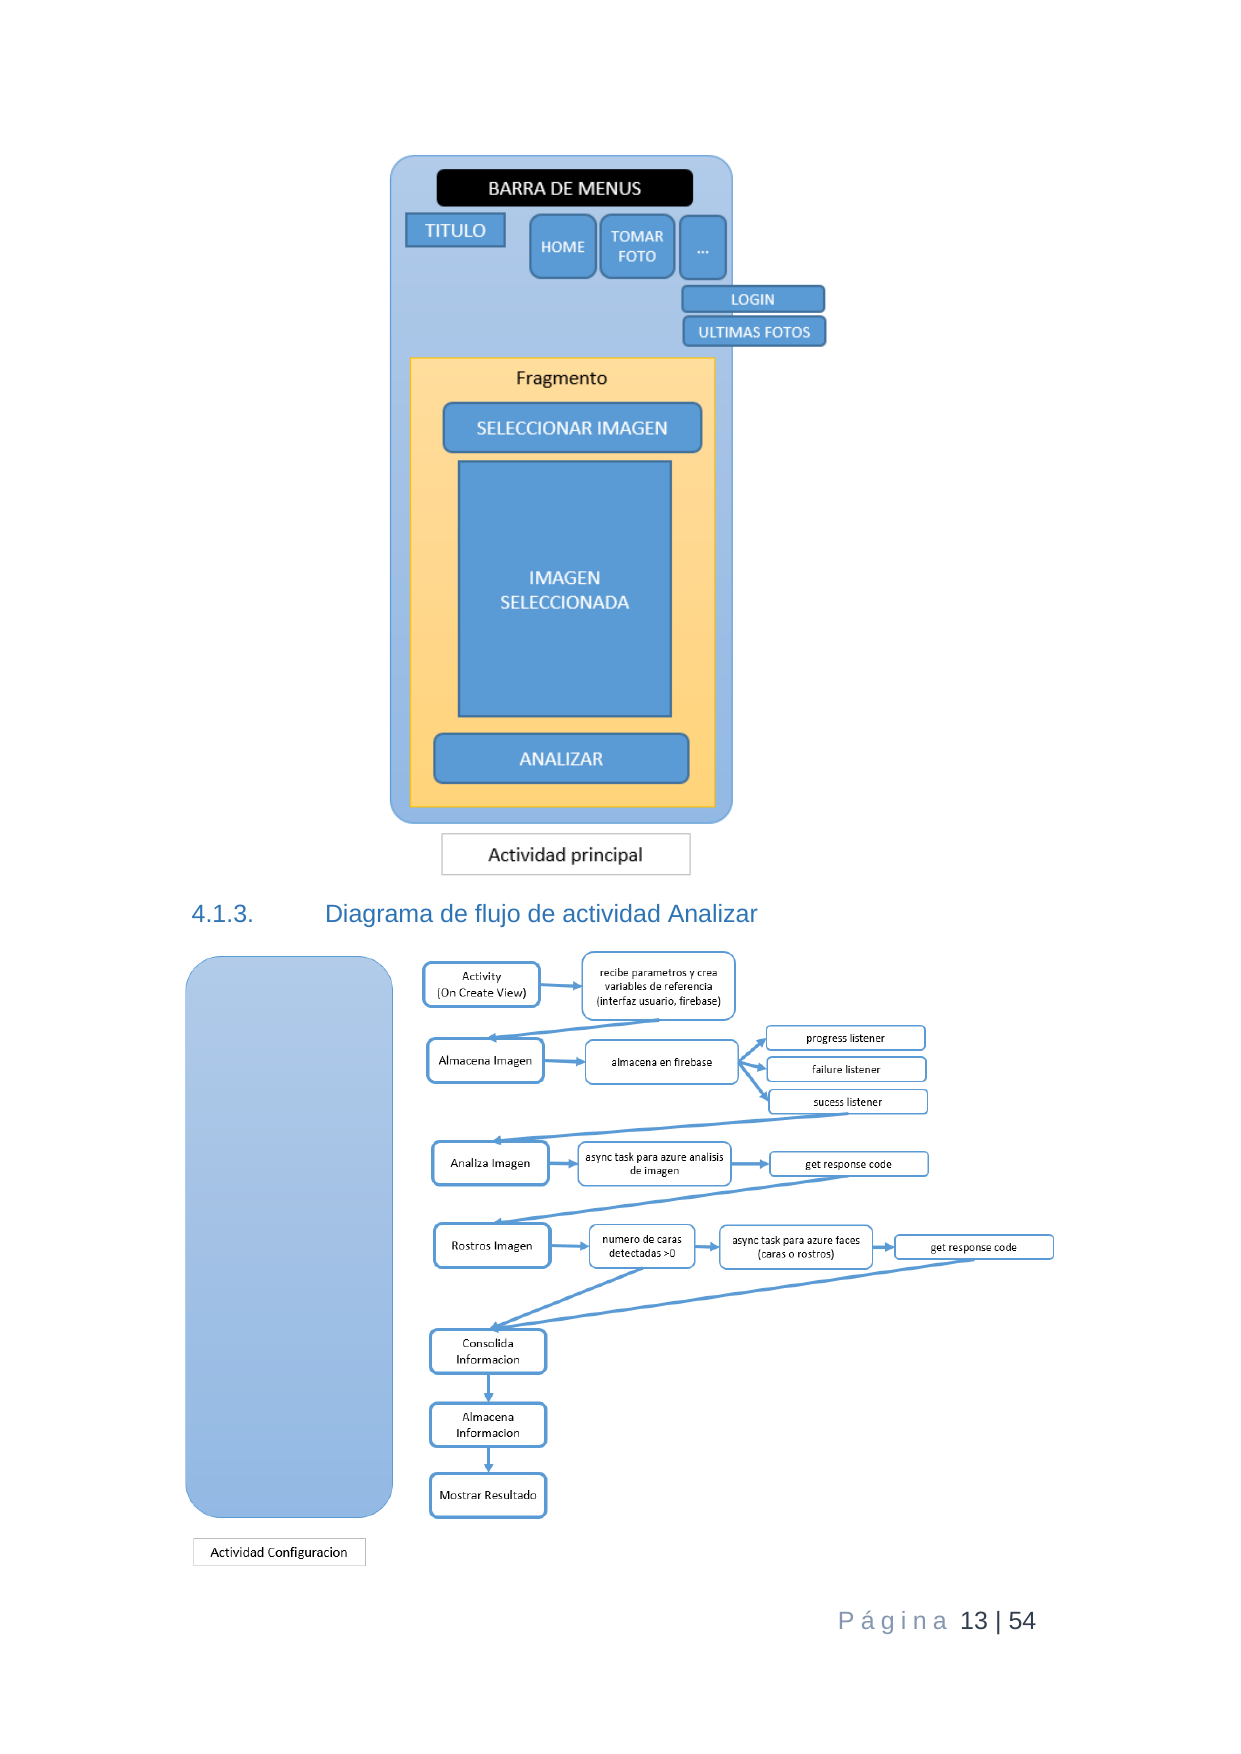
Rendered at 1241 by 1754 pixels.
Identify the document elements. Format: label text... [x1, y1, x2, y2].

picture [177, 942, 1062, 1574]
picture [376, 147, 864, 880]
subtitle Diagrama de flujo de actividad Analizar [191, 899, 1063, 927]
